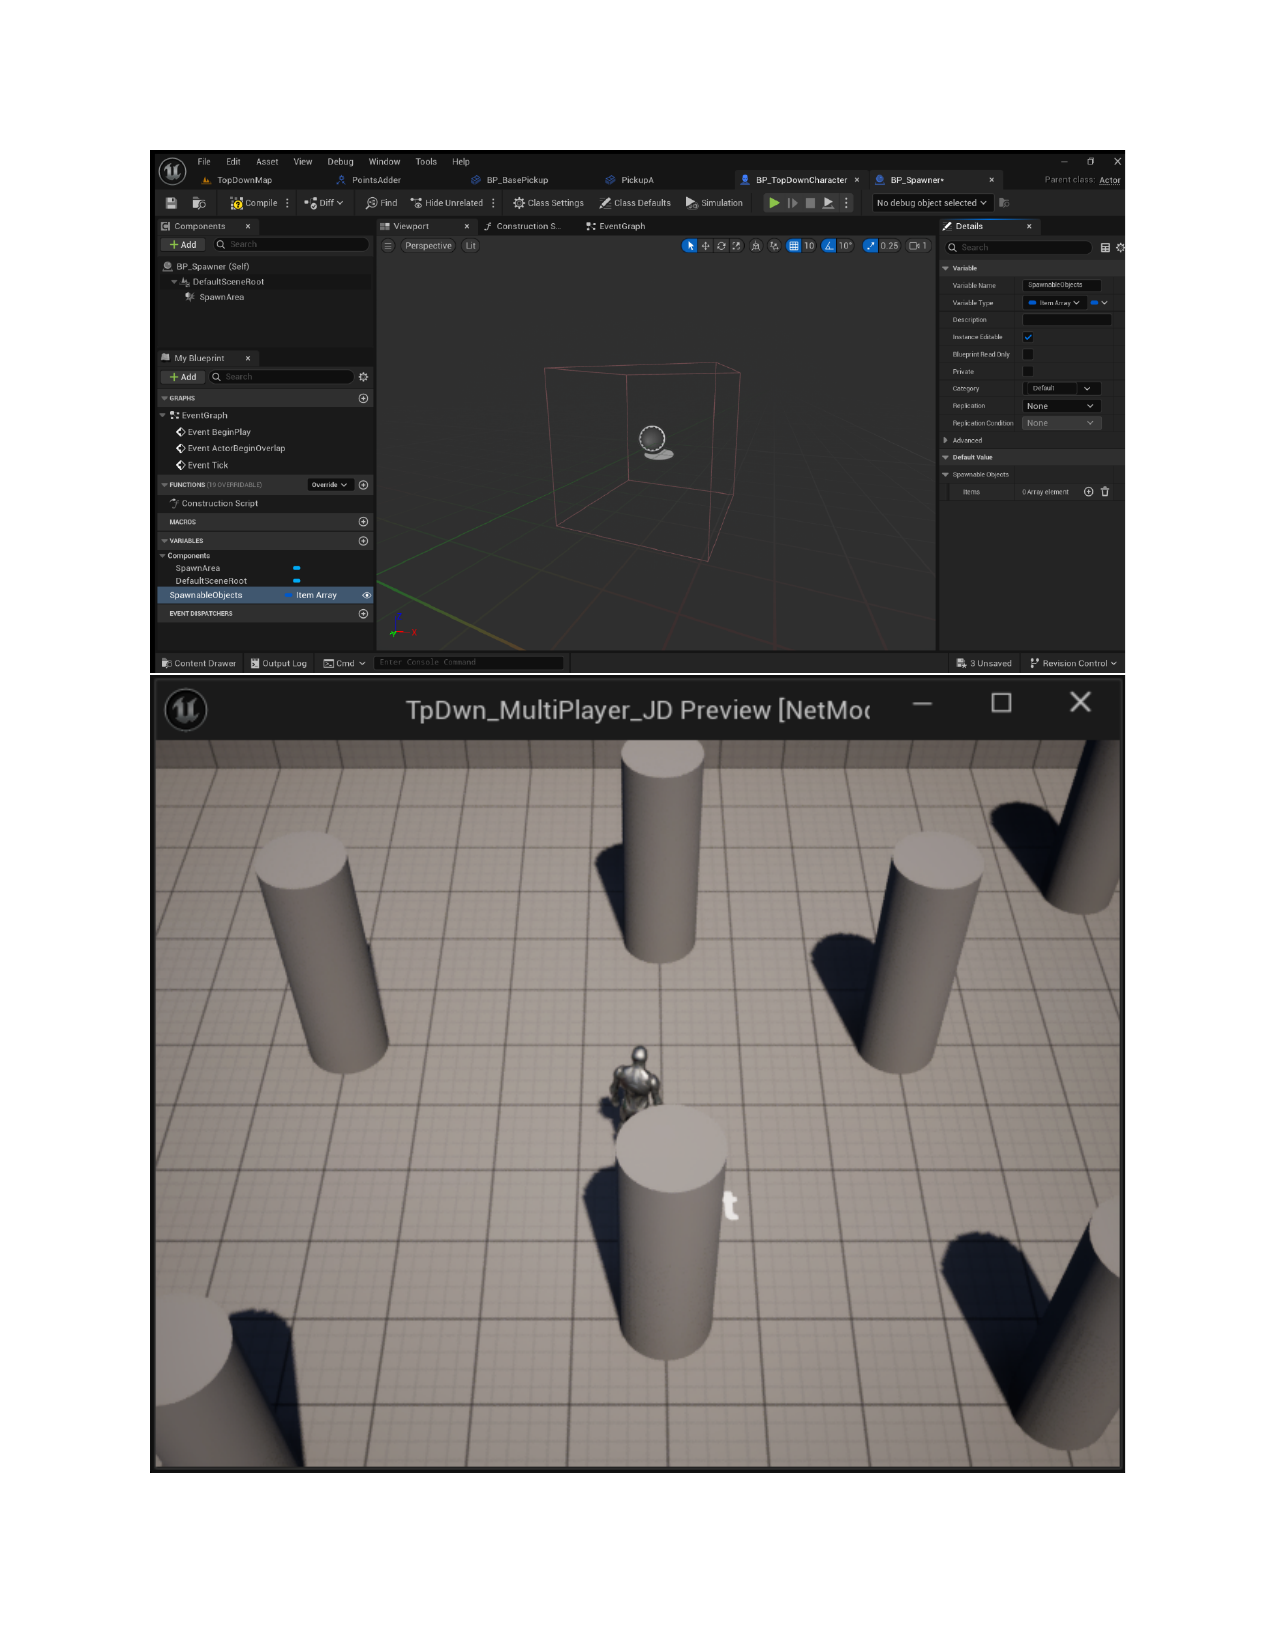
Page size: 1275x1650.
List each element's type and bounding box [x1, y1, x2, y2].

picture [150, 150, 1125, 673]
picture [150, 675, 1125, 1473]
